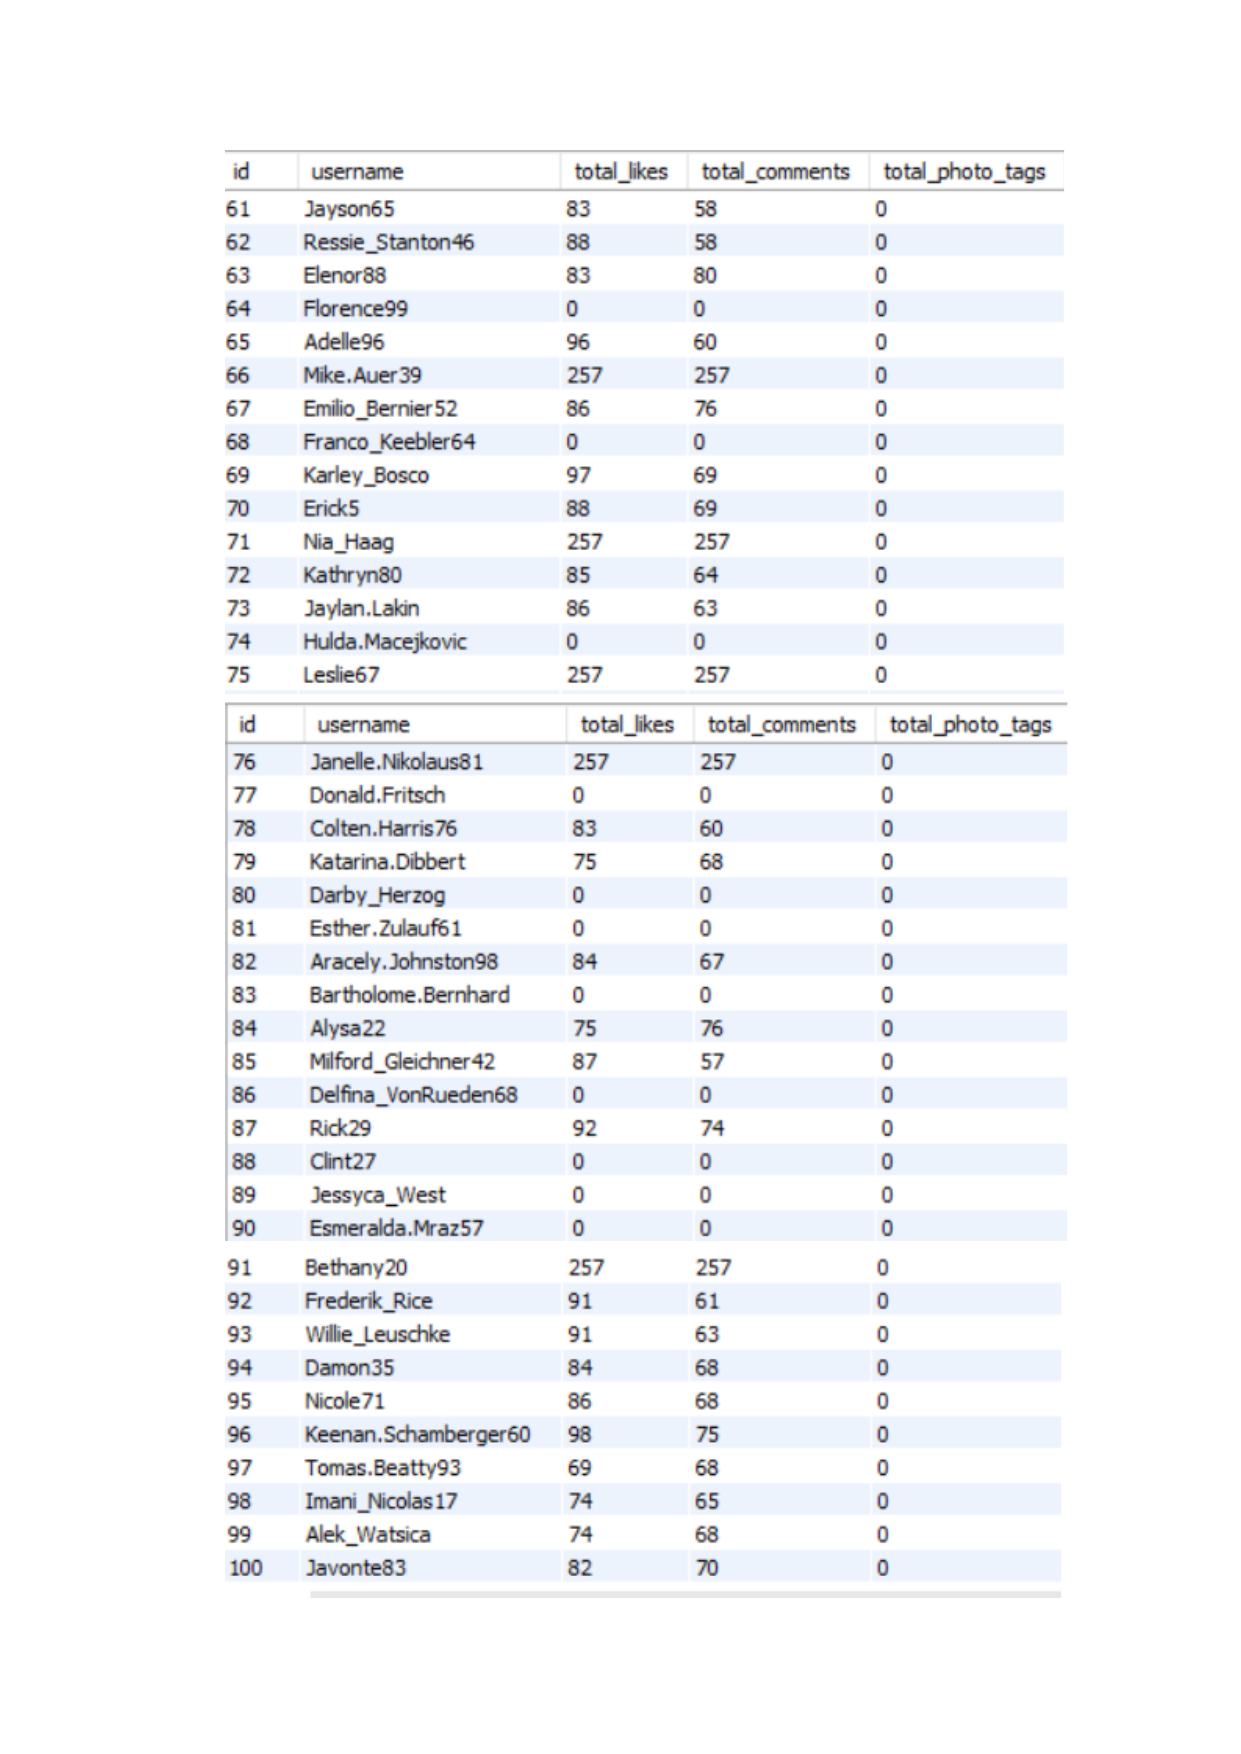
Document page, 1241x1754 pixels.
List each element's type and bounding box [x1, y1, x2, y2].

picture [225, 150, 1065, 694]
picture [225, 702, 1068, 1241]
picture [225, 1248, 1062, 1598]
